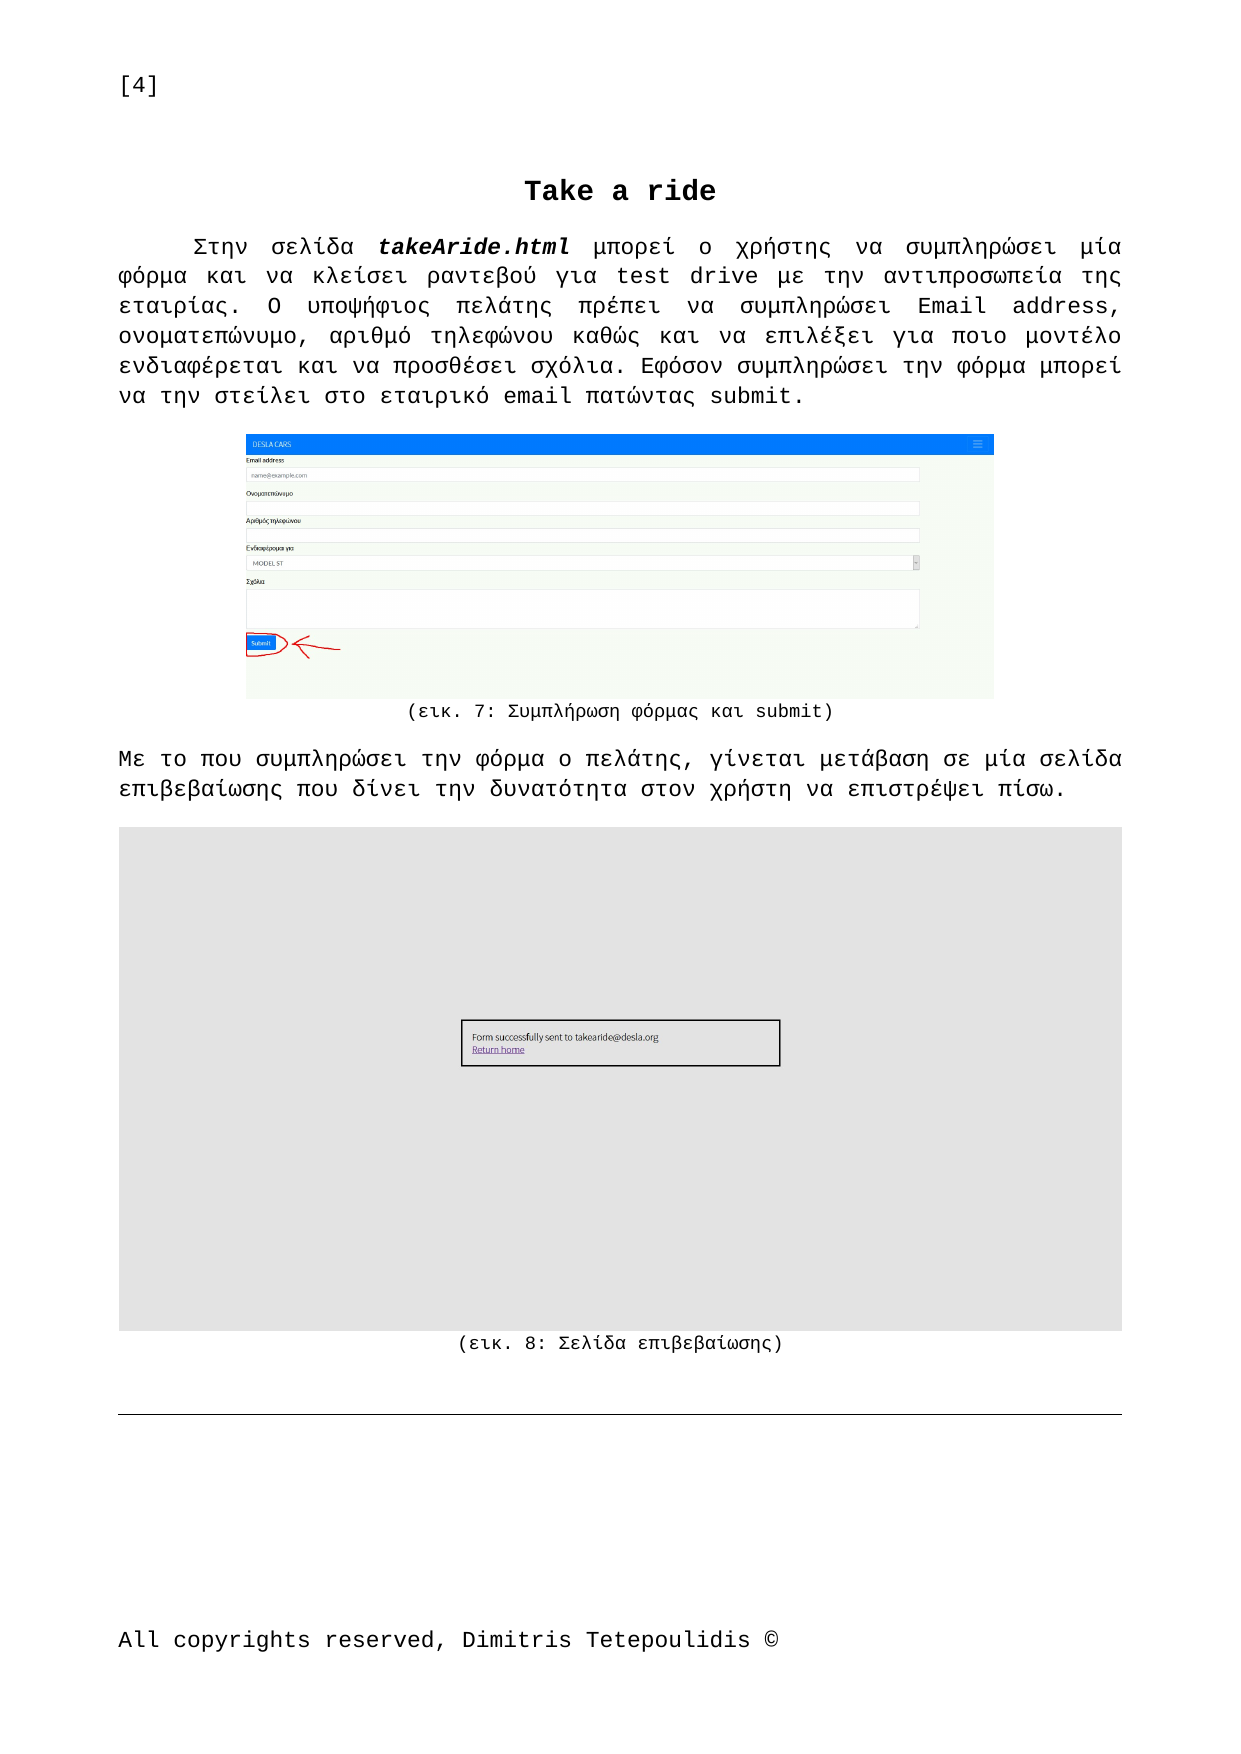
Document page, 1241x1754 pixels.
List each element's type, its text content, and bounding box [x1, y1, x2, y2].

text Take a ride [118, 176, 1122, 209]
picture [119, 827, 1122, 1331]
picture [246, 434, 994, 699]
text Με το που συμπληρώσει την φόρμα ο πελάτης, γίνεται μετάβαση σε μία σελίδα επιβεβαίωσης που δίνει την δυνατότητα στον χρήστη να επιστρέψει πίσω. [118, 747, 1122, 803]
text Στην σελίδα takeAride.html μπορεί ο χρήστης να συμπληρώσει μία φόρμα και να κλείσει ραντεβού για test drive με την αντιπροσωπεία της εταιρίας. Ο υποψήφιος πελάτης πρέπει να συμπληρώσει Email address, ονοματεπώνυμο, αριθμό τηλεφώνου καθώς και να επιλέξει για ποιο μοντέλο ενδιαφέρεται και να προσθέσει σχόλια. Εφόσον συμπληρώσει την φόρμα μπορεί να την στείλει στο εταιρικό email πατώντας submit. [118, 235, 1122, 410]
